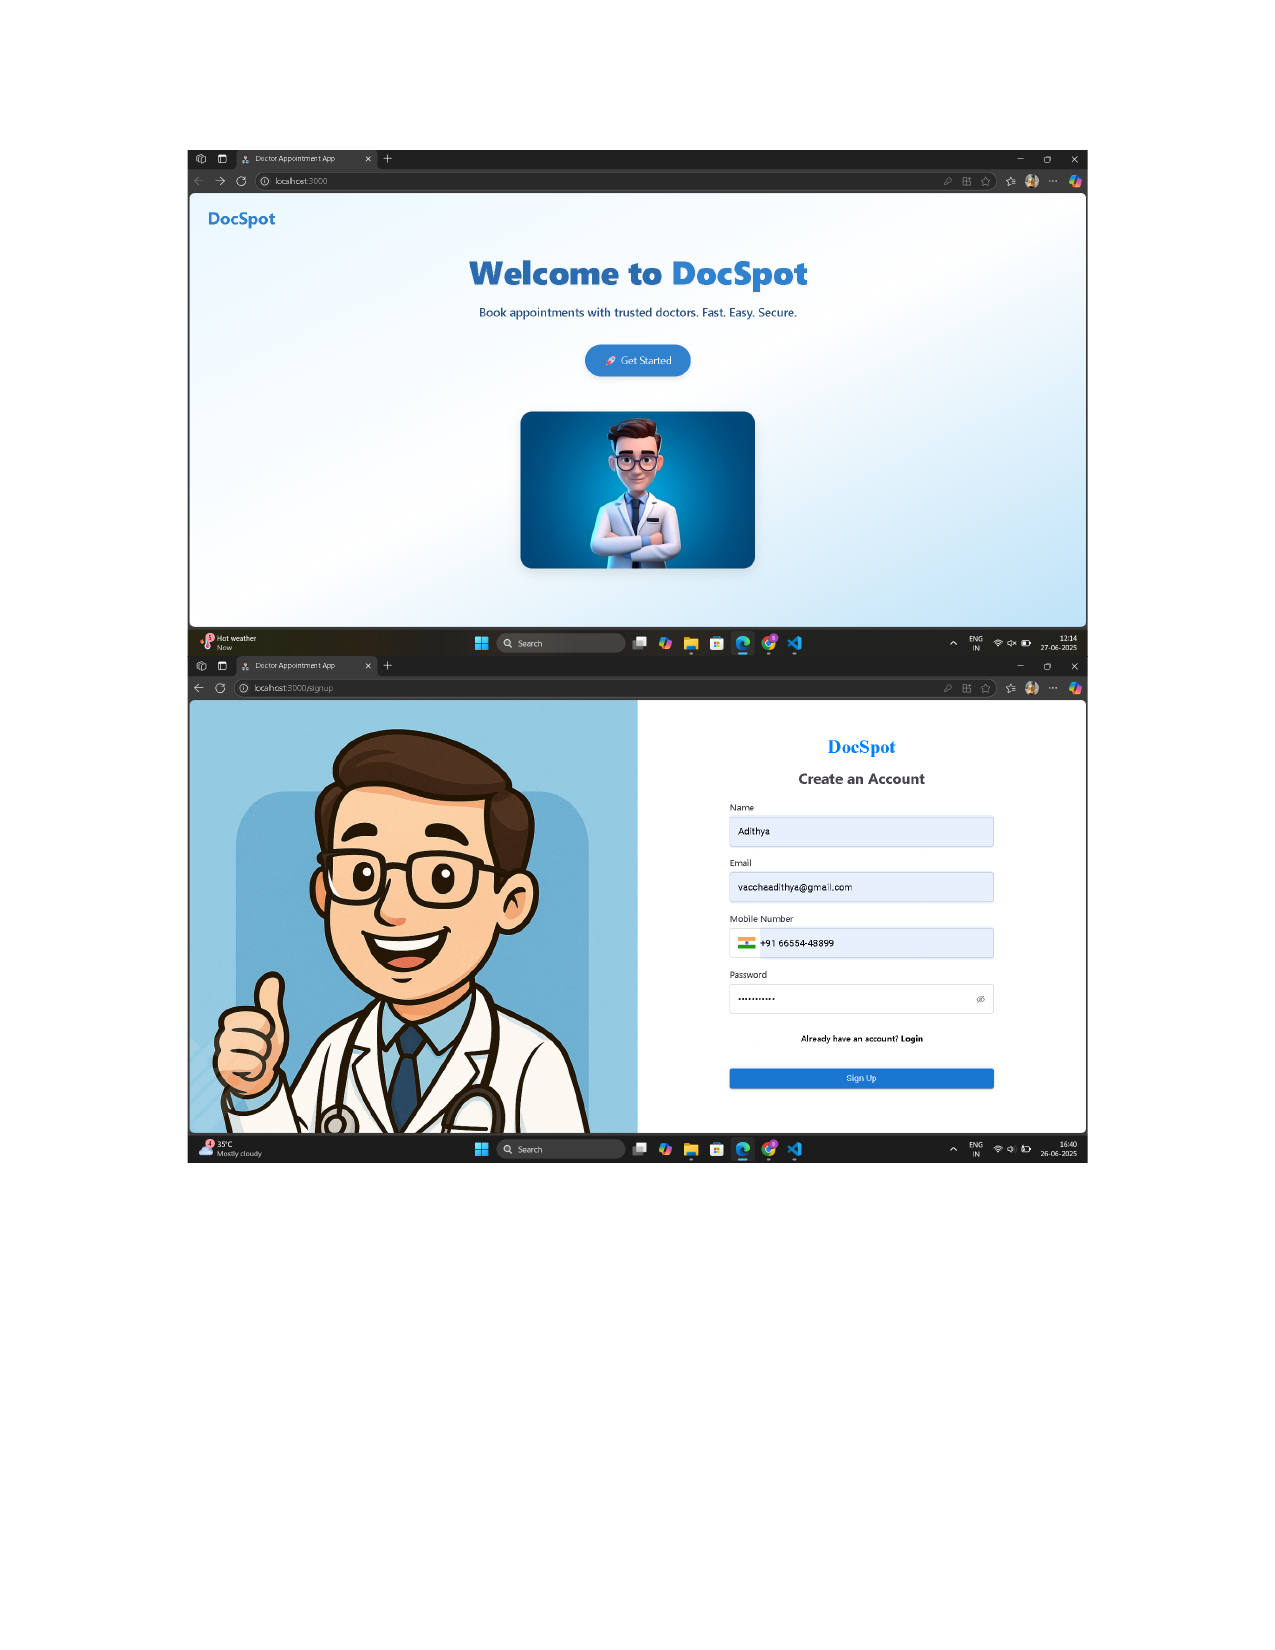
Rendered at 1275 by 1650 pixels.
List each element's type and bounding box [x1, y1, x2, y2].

picture [187, 150, 1088, 1163]
